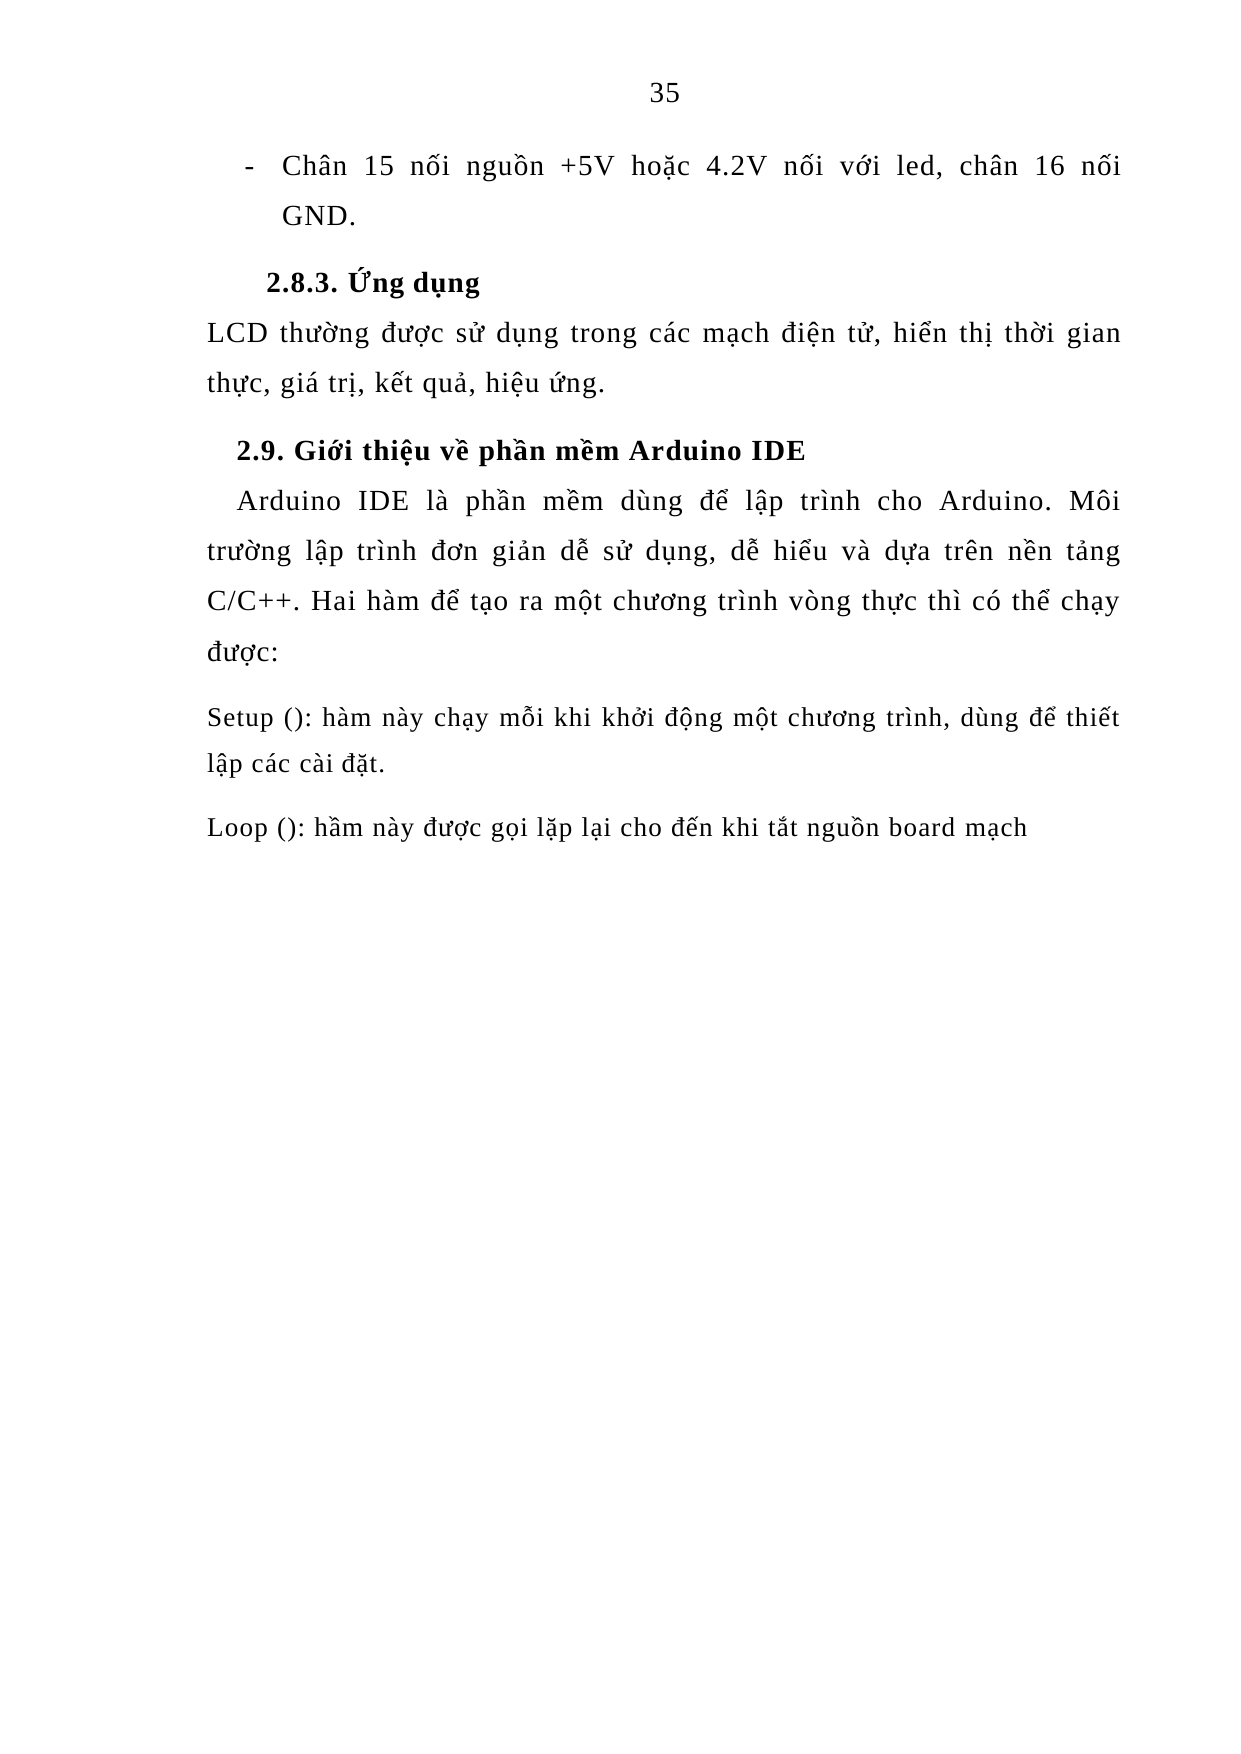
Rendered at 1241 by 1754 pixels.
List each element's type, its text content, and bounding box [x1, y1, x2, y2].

text Arduino IDE là phần mềm dùng để lập trình cho Arduino. Môi trường lập trình đơn giản dễ sử dụng, dễ hiểu và dựa trên nền tảng C/C++. Hai hàm để tạo ra một chương trình vòng thực thì có thể chạy được: [207, 483, 1122, 667]
subtitle Giới thiệu về phần mềm Arduino IDE [236, 433, 1122, 466]
subtitle Ứng dụng [266, 265, 1122, 298]
text Setup (): hàm này chạy mỗi khi khởi động một chương trình, dùng để thiết lập các cài đặt. [207, 701, 1122, 779]
text Loop (): hầm này được gọi lặp lại cho đến khi tắt nguồn board mạch [207, 811, 1122, 842]
list Chân 15 nối nguồn +5V hoặc 4.2V nối với led, chân 16 nối GND. [244, 148, 1122, 232]
text LCD thường được sử dụng trong các mạch điện tử, hiển thị thời gian thực, giá trị, kết quả, hiệu ứng. [207, 315, 1122, 399]
